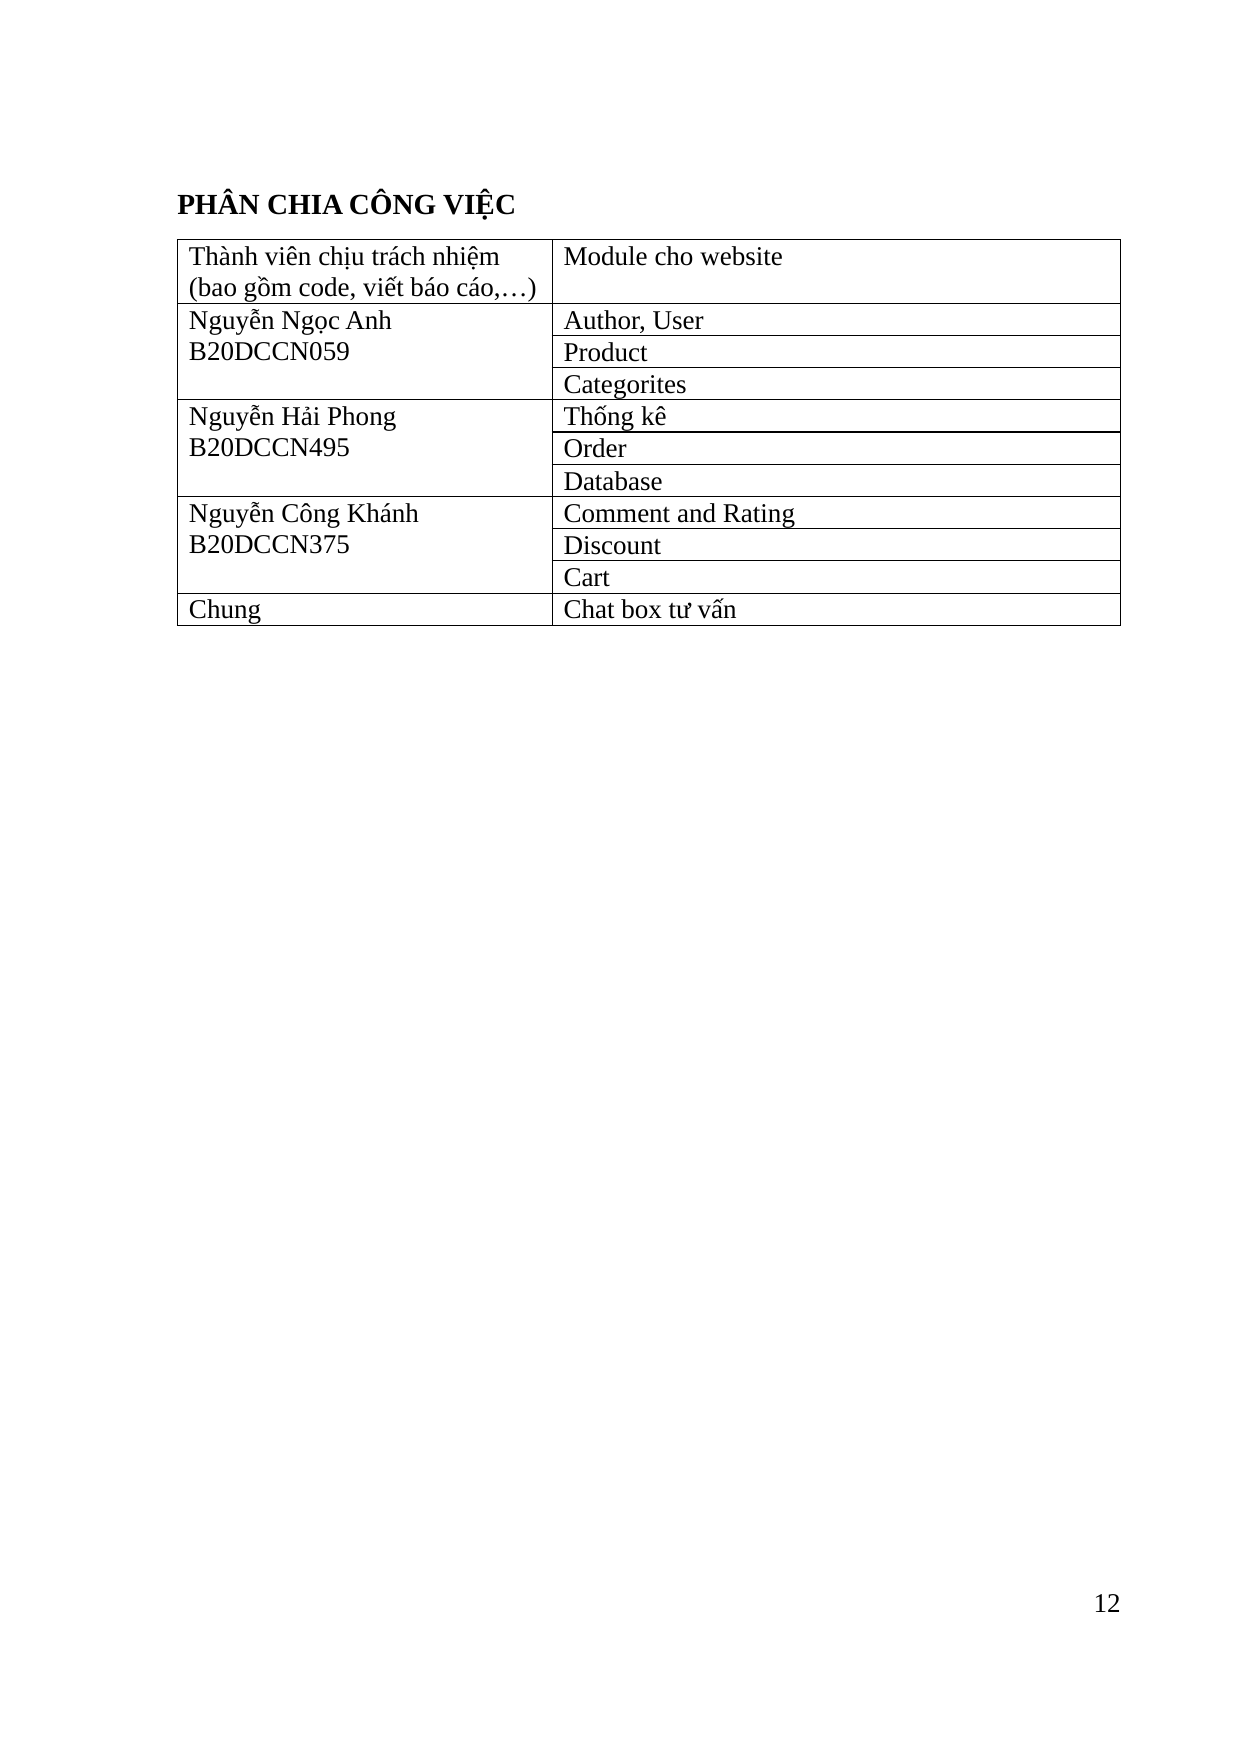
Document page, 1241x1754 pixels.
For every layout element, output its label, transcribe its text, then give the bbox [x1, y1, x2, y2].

subtitle PHÂN CHIA CÔNG VIỆC [177, 187, 1120, 221]
table_cell Categorites [553, 368, 1120, 399]
table_cell Nguyễn Công Khánh B20DCCN375 [178, 497, 552, 592]
table_header Module cho website [553, 240, 1120, 303]
table_cell Discount [553, 529, 1120, 560]
table_cell Product [553, 336, 1120, 367]
table_cell Chung [178, 594, 552, 624]
table_cell Thống kê [553, 400, 1120, 431]
table_cell Nguyễn Ngọc Anh B20DCCN059 [178, 304, 552, 399]
table_header Thành viên chịu trách nhiệm (bao gồm code, viết báo cáo,…) [178, 240, 552, 303]
table_cell Order [553, 433, 1120, 464]
table_cell Cart [553, 561, 1120, 592]
table_cell Chat box tư vấn [553, 594, 1120, 624]
table_cell Comment and Rating [553, 497, 1120, 528]
table_cell Nguyễn Hải Phong B20DCCN495 [178, 400, 552, 496]
table_cell Database [553, 465, 1120, 496]
table_cell Author, User [553, 304, 1120, 335]
